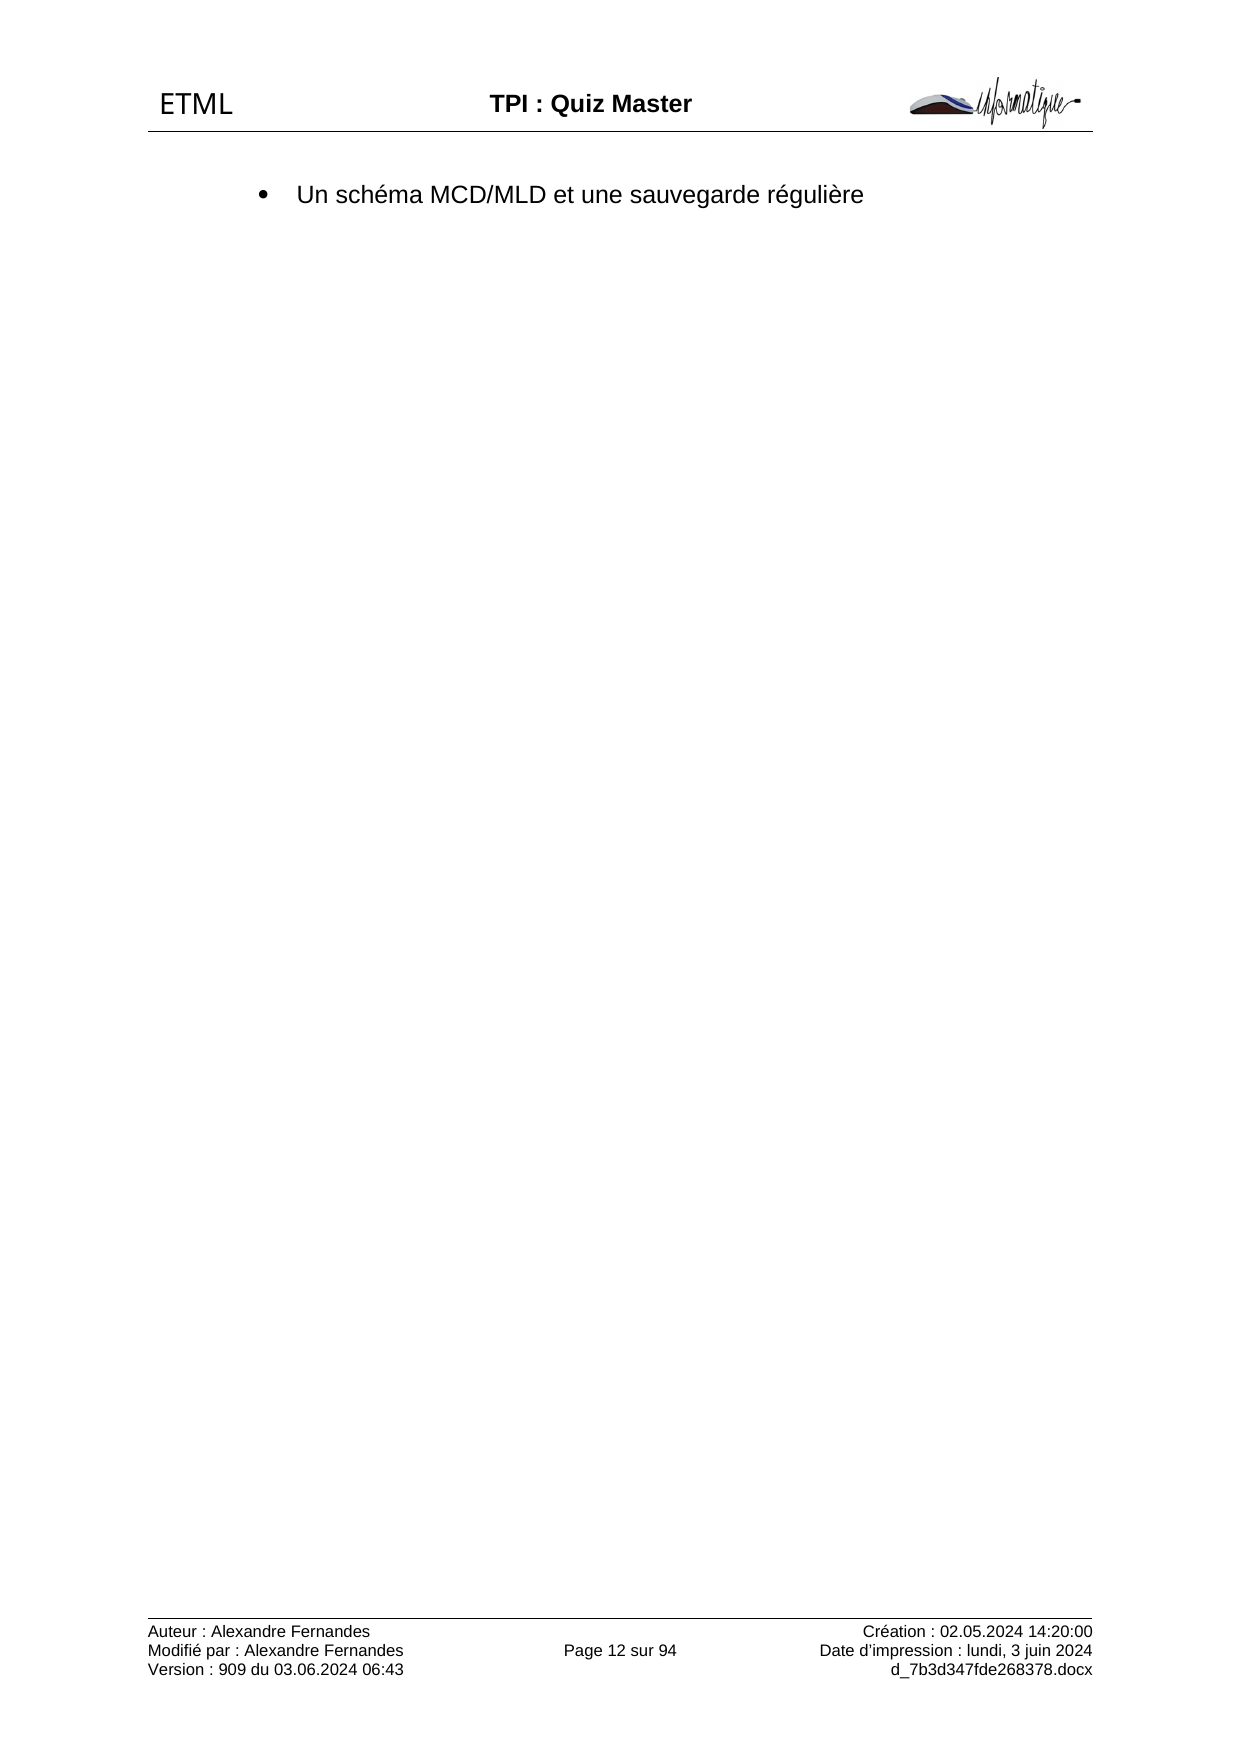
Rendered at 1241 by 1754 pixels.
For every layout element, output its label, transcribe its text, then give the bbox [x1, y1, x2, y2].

list Un schéma MCD/MLD et une sauvegarde régulière [259, 180, 1092, 209]
picture [909, 77, 1082, 129]
